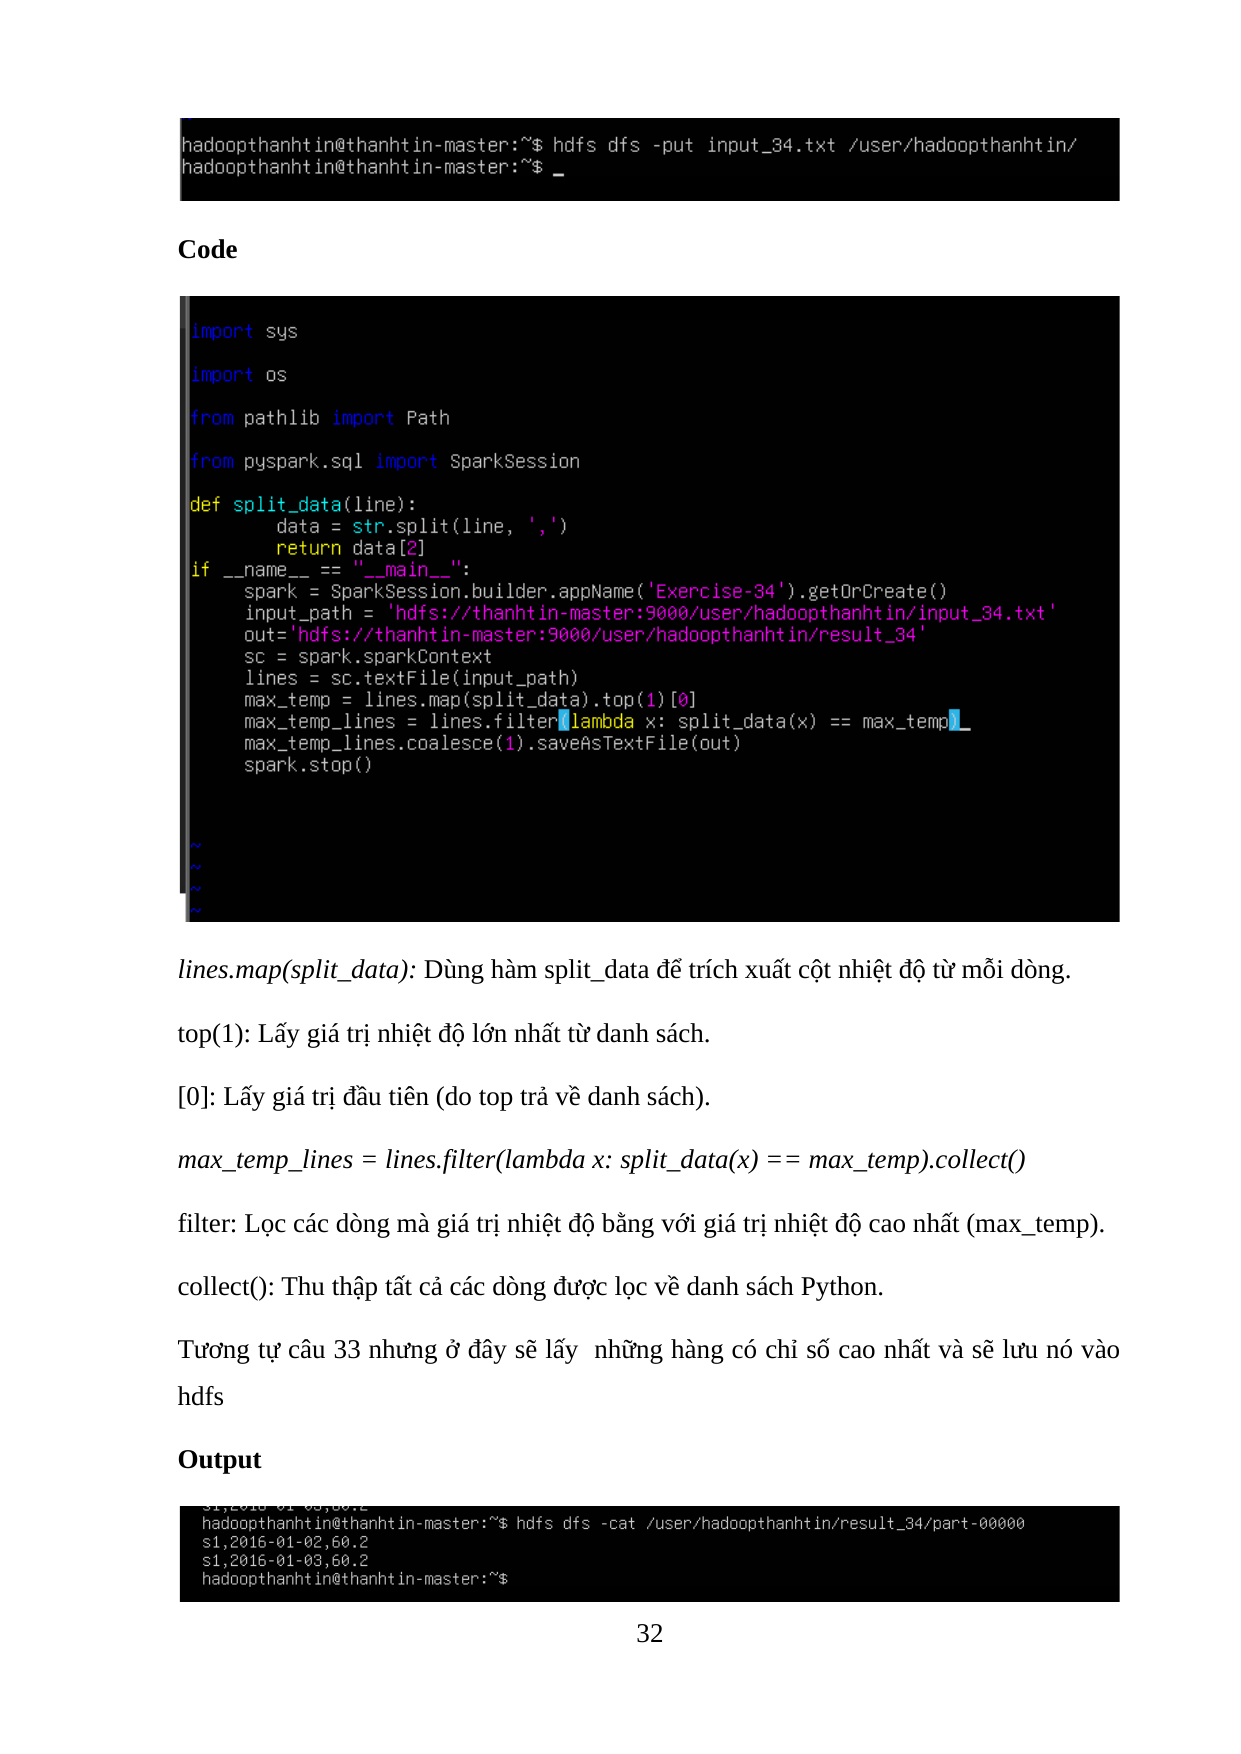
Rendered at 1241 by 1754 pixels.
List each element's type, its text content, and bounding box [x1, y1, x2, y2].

text top(1): Lấy giá trị nhiệt độ lớn nhất từ danh sách. [177, 1017, 1122, 1048]
text Tương tự câu 33 nhưng ở đây sẽ lấy những hàng có chỉ số cao nhất và sẽ lưu nó vào hdfs [177, 1333, 1122, 1411]
text collect(): Thu thập tất cả các dòng được lọc về danh sách Python. [177, 1270, 1122, 1301]
text Code [177, 233, 1122, 264]
text max_temp_lines = lines.filter(lambda x: split_data(x) == max_temp).collect() [177, 1143, 1122, 1174]
text lines.map(split_data): Dùng hàm split_data để trích xuất cột nhiệt độ từ mỗi dòng. [177, 953, 1122, 984]
picture [179, 118, 1120, 201]
text [0]: Lấy giá trị đầu tiên (do top trả về danh sách). [177, 1080, 1122, 1111]
picture [179, 296, 1120, 922]
picture [179, 1506, 1120, 1602]
text Output [177, 1443, 1122, 1474]
text filter: Lọc các dòng mà giá trị nhiệt độ bằng với giá trị nhiệt độ cao nhất (max_temp). [177, 1207, 1122, 1238]
